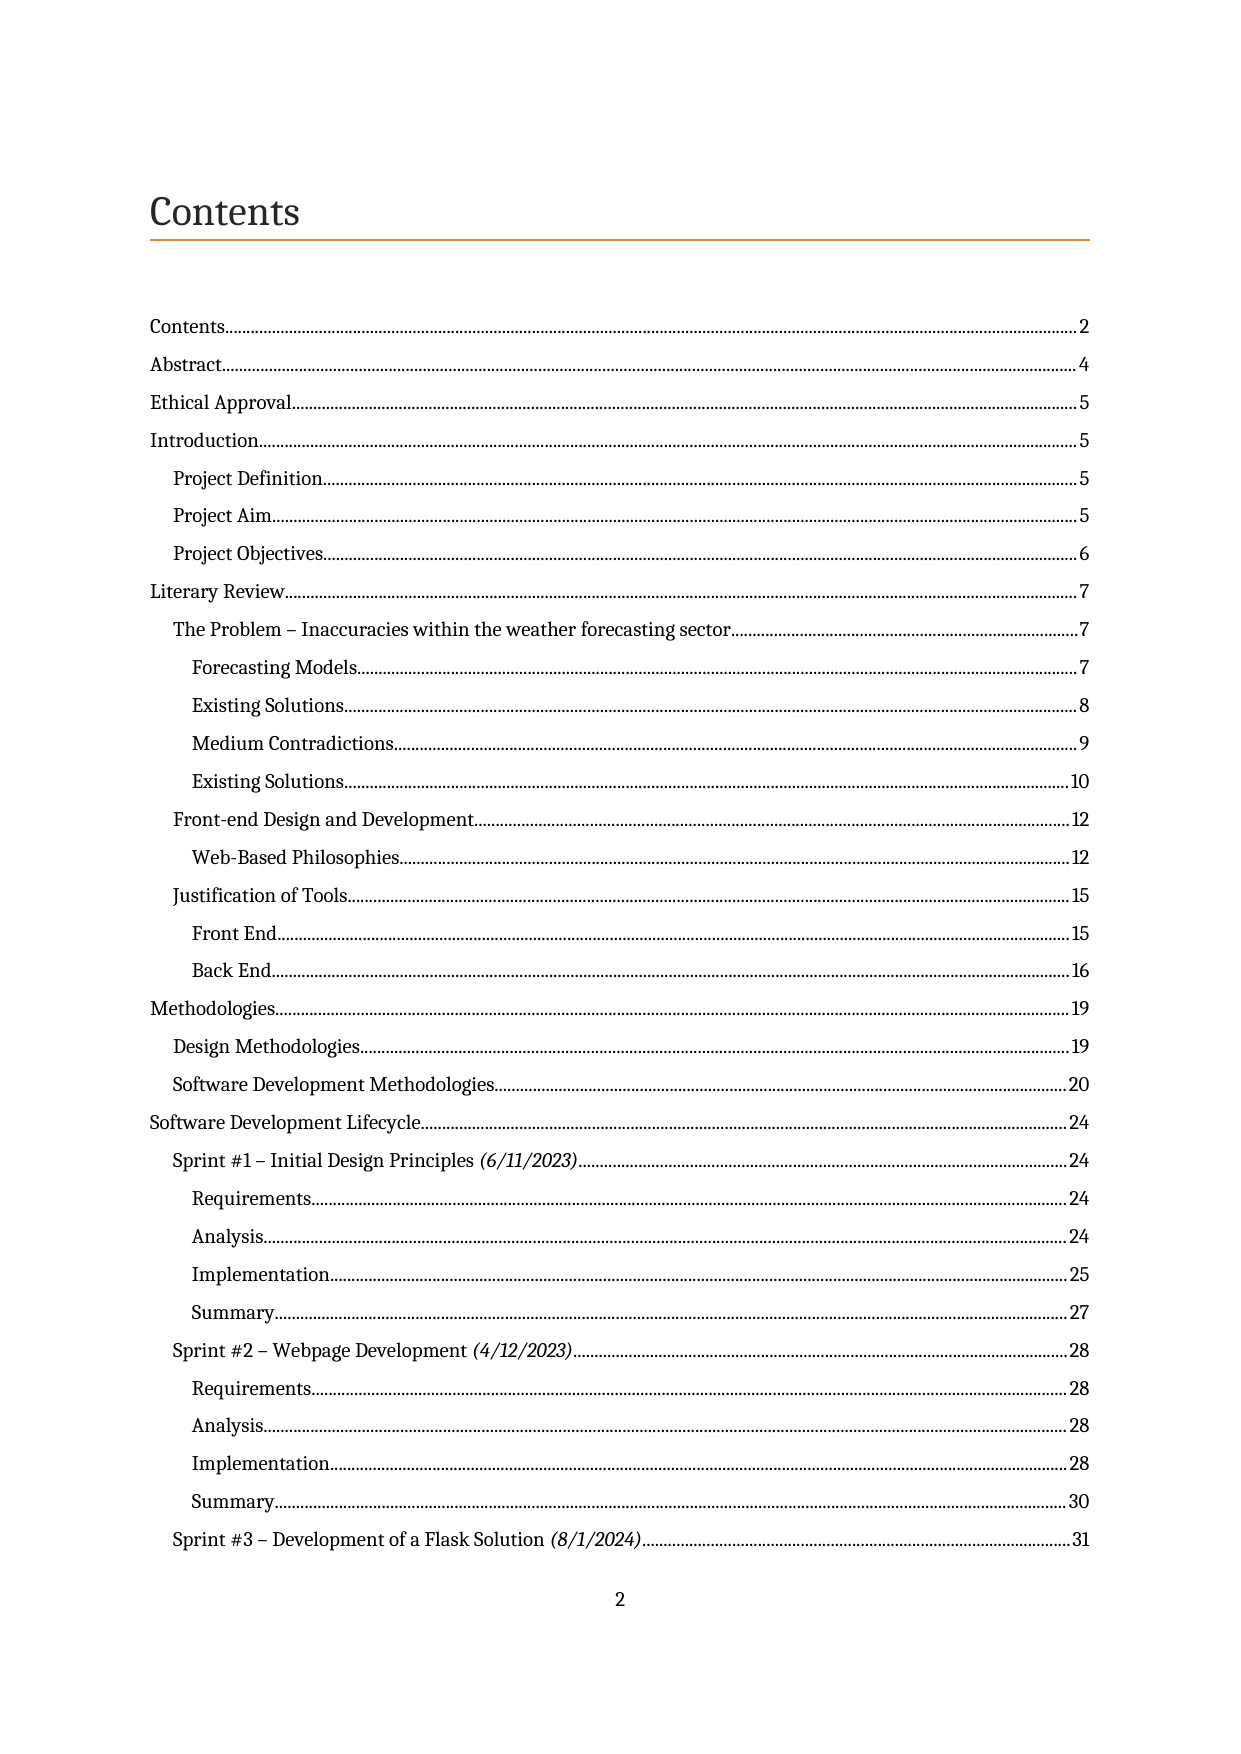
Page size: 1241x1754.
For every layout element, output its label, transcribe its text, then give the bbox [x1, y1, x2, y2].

subtitle Contents [150, 187, 1090, 239]
